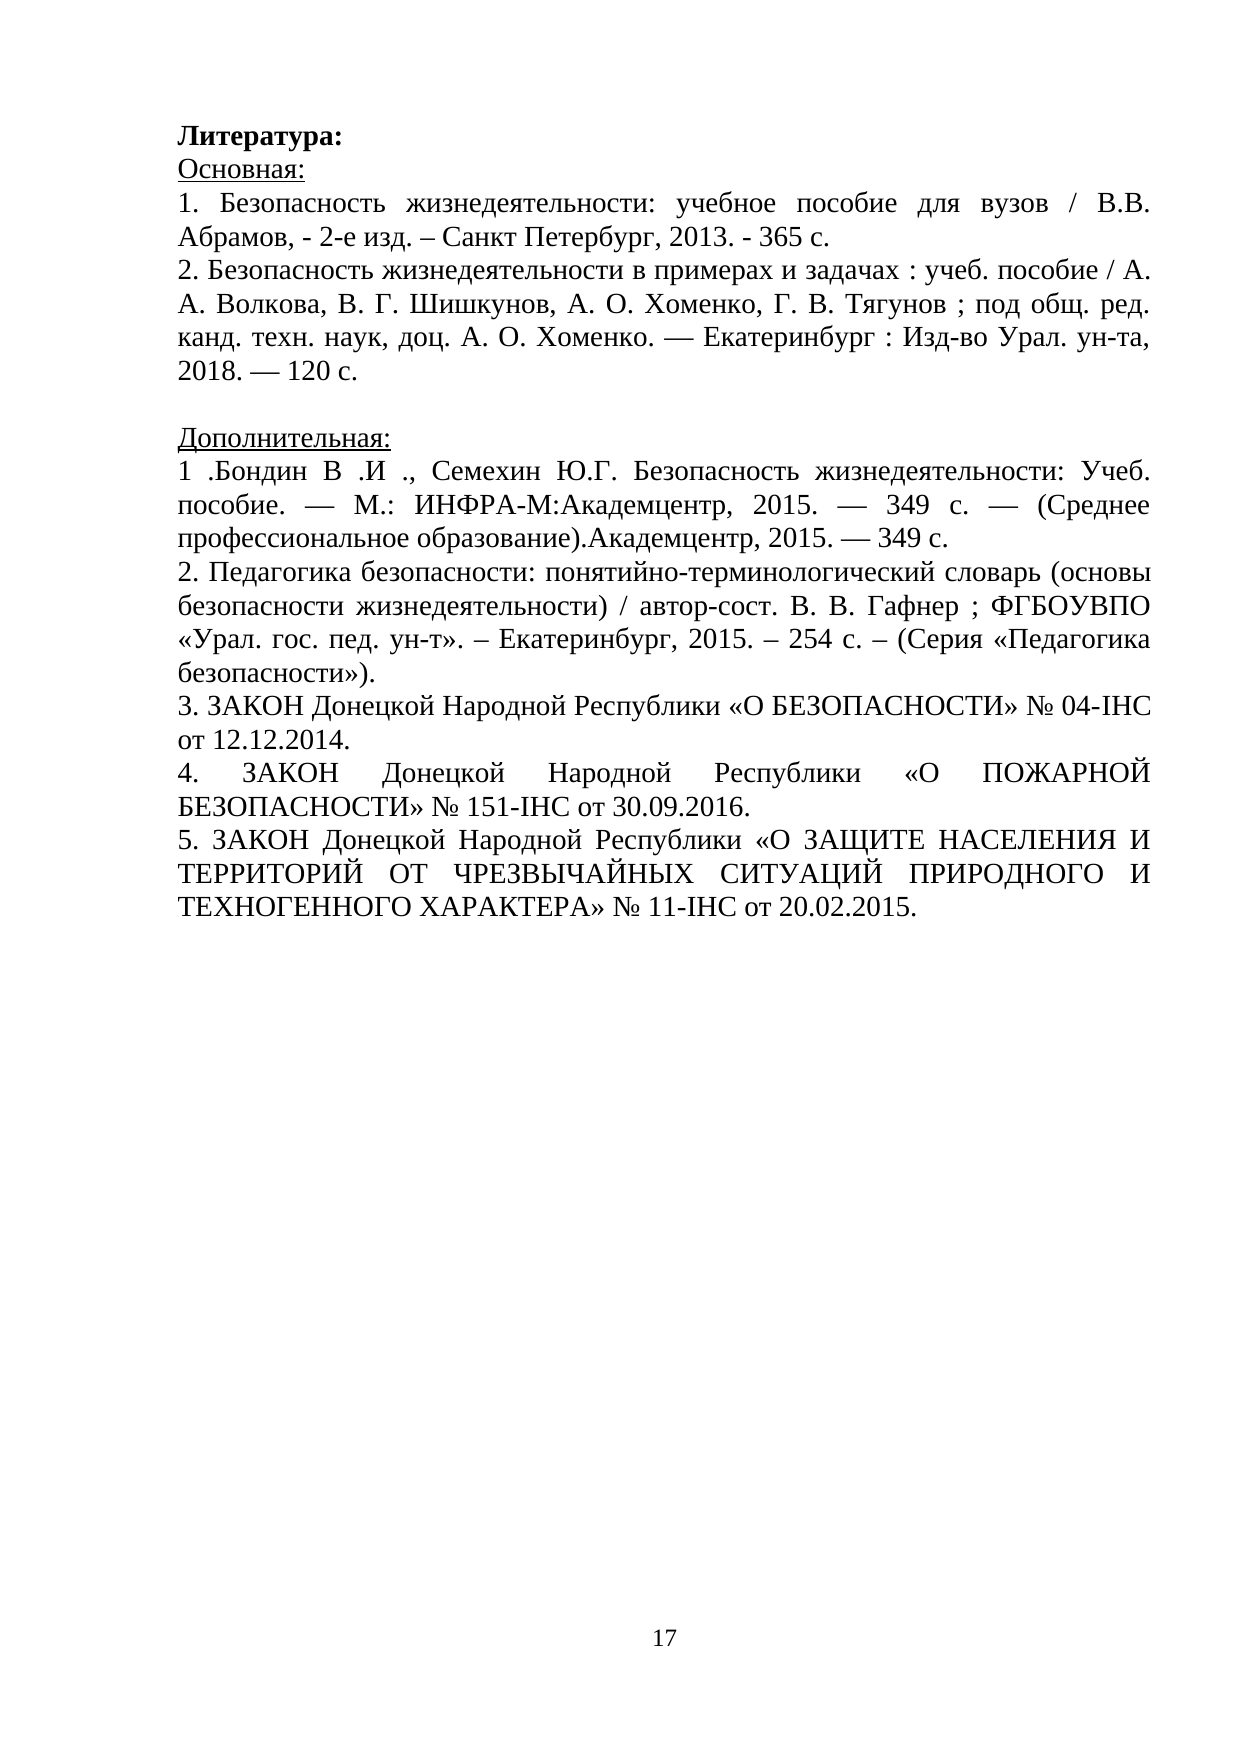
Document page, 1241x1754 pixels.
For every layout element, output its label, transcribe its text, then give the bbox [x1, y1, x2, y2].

text 4. ЗАКОН Донецкой Народной Республики «О ПОЖАРНОЙ БЕЗОПАСНОСТИ» № 151-IHC от 30.09.2016. [177, 755, 1152, 822]
text 2. Педагогика безопасности: понятийно-терминологический словарь (основы безопасности жизнедеятельности) / автор-сост. В. В. Гафнер ; ФГБОУВПО «Урал. гос. пед. ун-т». – Екатеринбург, 2015. – 254 с. – (Серия «Педагогика безопасности»). [177, 554, 1152, 688]
text Дополнительная: [177, 420, 1152, 453]
text 3. ЗАКОН Донецкой Народной Республики «О БЕЗОПАСНОСТИ» № 04-IHC от 12.12.2014. [177, 688, 1152, 755]
text 1. Безопасность жизнедеятельности: учебное пособие для вузов / В.В. Абрамов, - 2-е изд. – Санкт Петербург, 2013. - 365 с. [177, 185, 1152, 252]
text Литература: [177, 118, 1152, 152]
text 5. ЗАКОН Донецкой Народной Республики «О ЗАЩИТЕ НАСЕЛЕНИЯ И ТЕРРИТОРИЙ ОТ ЧРЕЗВЫЧАЙНЫХ СИТУАЦИЙ ПРИРОДНОГО И ТЕХНОГЕННОГО ХАРАКТЕРА» № 11-IHC от 20.02.2015. [177, 822, 1152, 923]
text 2. Безопасность жизнедеятельности в примерах и задачах : учеб. пособие / А. А. Волкова, В. Г. Шишкунов, А. О. Хоменко, Г. В. Тягунов ; под общ. ред. канд. техн. наук, доц. А. О. Хоменко. — Екатеринбург : Изд-во Урал. ун-та, 2018. — 120 с. [177, 252, 1152, 386]
text Основная: [177, 152, 1152, 185]
list 1 .Бондин В .И ., Семехин Ю.Г. Безопасность жизнедеятельности: Учеб. пособие. — М.: ИНФРА-М:Академцентр, 2015. — 349 с. — (Среднее профессиональное образование).Академцентр, 2015. — 349 с. [177, 453, 1152, 554]
